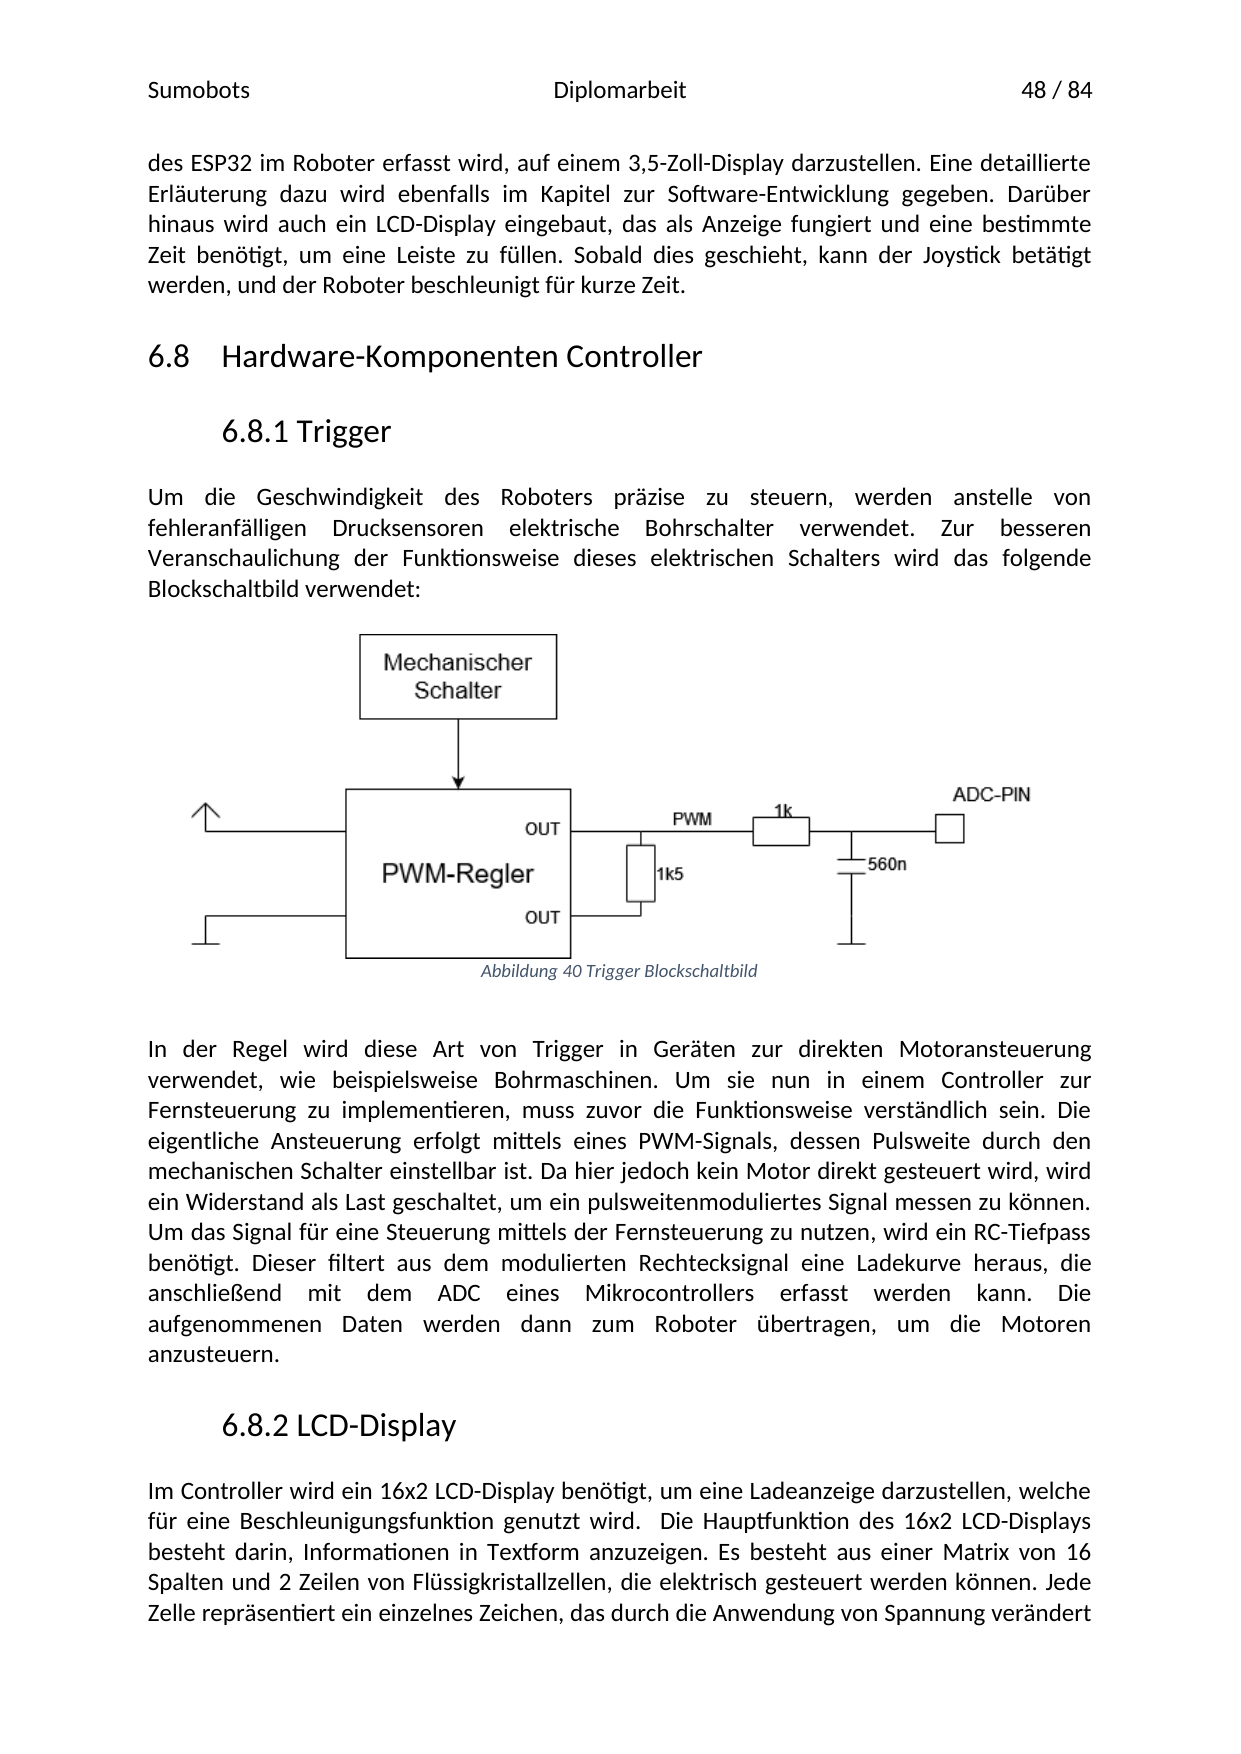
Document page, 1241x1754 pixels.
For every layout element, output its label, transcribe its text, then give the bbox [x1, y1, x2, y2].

subtitle Hardware-Komponenten Controller [148, 335, 1093, 376]
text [148, 148, 1093, 300]
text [148, 1475, 1093, 1627]
text Abbildung 40 Trigger Blockschaltbild [148, 959, 1093, 982]
subtitle LCD-Display [221, 1404, 1093, 1444]
text In der Regel wird diese Art von Trigger in Geräten zur direkten Motoransteuerung verwendet, wie beispielsweise Bohrmaschinen. Um sie nun in einem Controller zur Fernsteuerung zu implementieren, muss zuvor die Funktionsweise verständlich sein. Die eigentliche Ansteuerung erfolgt mittels eines PWM-Signals, dessen Pulsweite durch den mechanischen Schalter einstellbar ist. Da hier jedoch kein Motor direkt gesteuert wird, wird ein Widerstand als Last geschaltet, um ein pulsweitenmoduliertes Signal messen zu können. Um das Signal für eine Steuerung mittels der Fernsteuerung zu nutzen, wird ein RC-Tiefpass benötigt. Dieser filtert aus dem modulierten Rechtecksignal eine Ladekurve heraus, die anschließend mit dem ADC eines Mikrocontrollers erfasst werden kann. Die aufgenommenen Daten werden dann zum Roboter übertragen, um die Motoren anzusteuern. [148, 1033, 1093, 1369]
picture [191, 634, 1049, 959]
subtitle Trigger [221, 410, 1093, 451]
text Um die Geschwindigkeit des Roboters präzise zu steuern, werden anstelle von fehleranfälligen Drucksensoren elektrische Bohrschalter verwendet. Zur besseren Veranschaulichung der Funktionsweise dieses elektrischen Schalters wird das folgende Blockschaltbild verwendet: [148, 482, 1093, 604]
